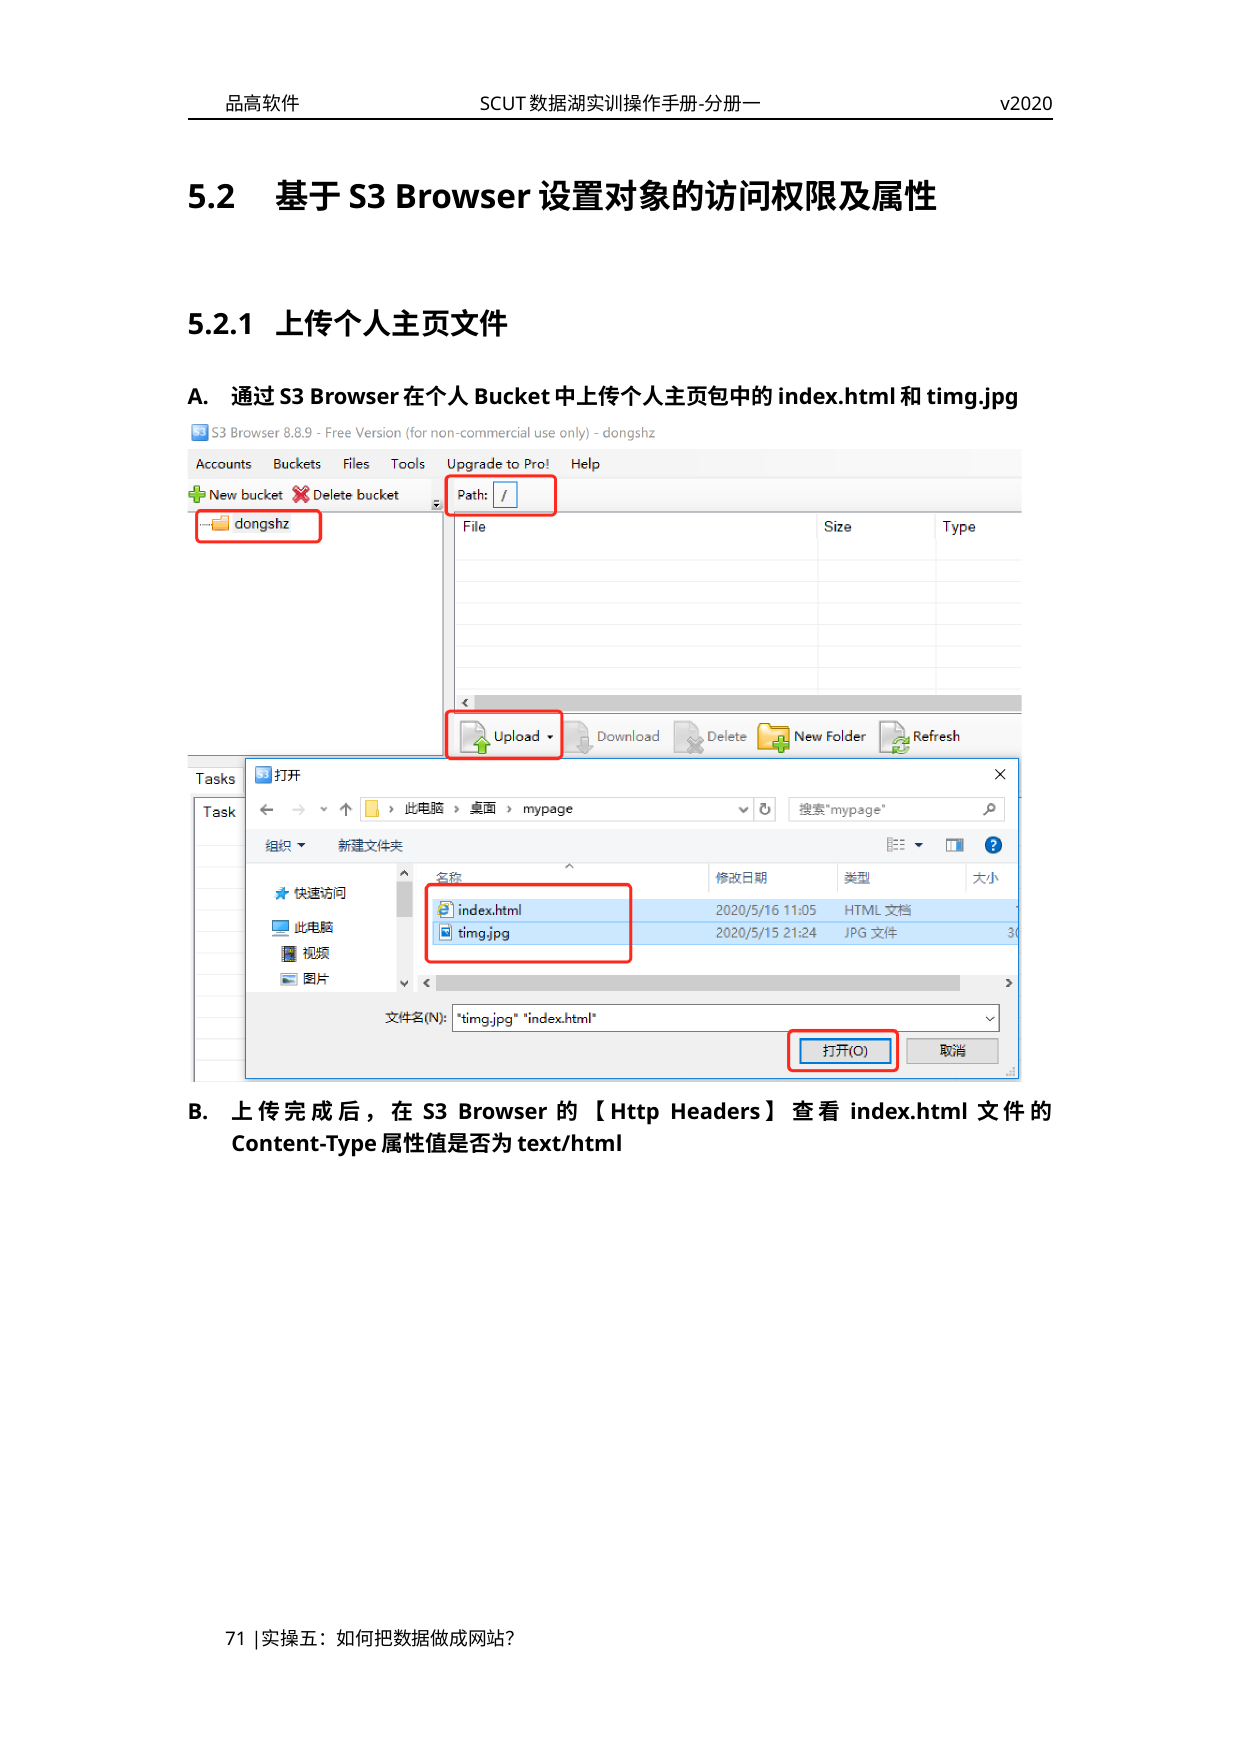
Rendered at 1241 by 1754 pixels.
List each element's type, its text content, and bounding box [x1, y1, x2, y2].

list 上传完成后，在S3 Browser的【Http Headers】查看index.html文件的Content-Type属性值是否为text/html [187, 1093, 1053, 1158]
picture [187, 422, 1022, 1082]
subtitle 基于S3 Browser设置对象的访问权限及属性 [187, 162, 1053, 227]
list 通过S3 Browser在个人Bucket中上传个人主页包中的index.html和timg.jpg [187, 378, 1053, 411]
subtitle 上传个人主页文件 [187, 289, 1053, 354]
